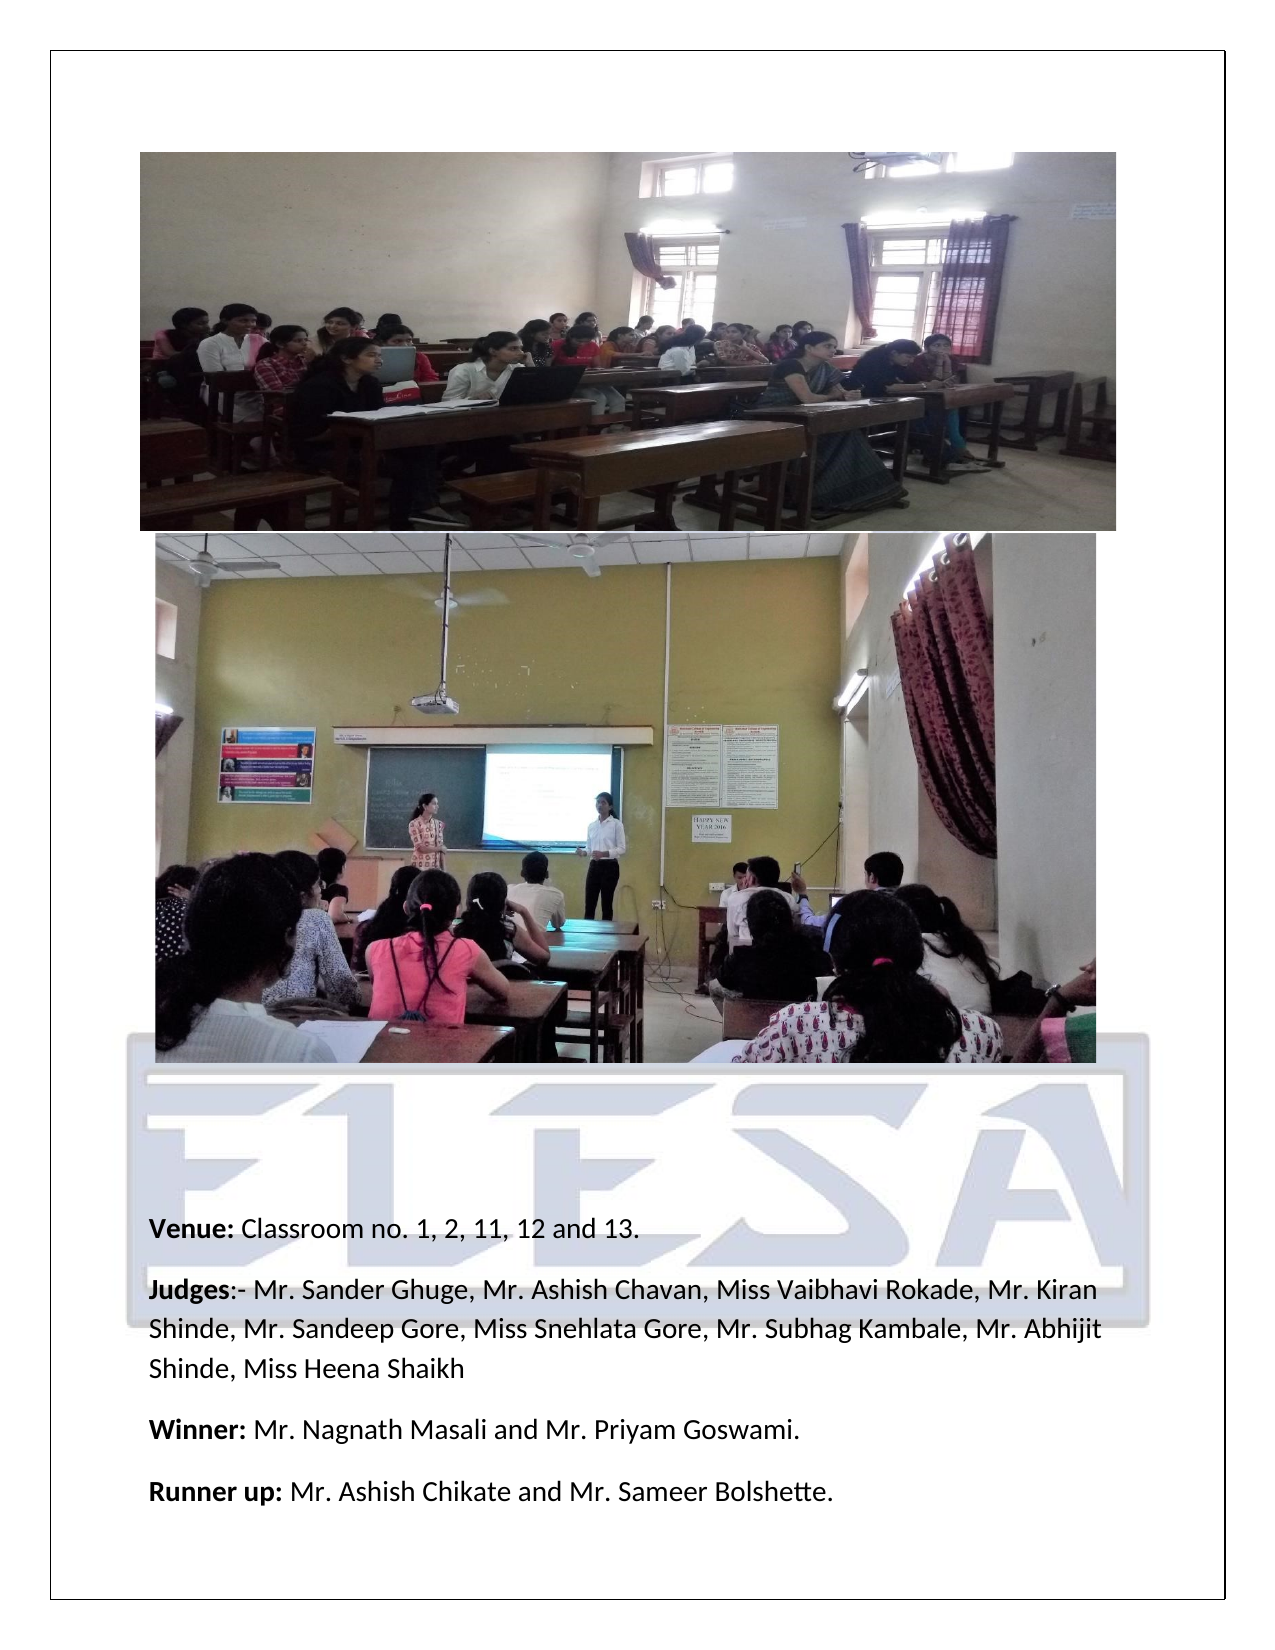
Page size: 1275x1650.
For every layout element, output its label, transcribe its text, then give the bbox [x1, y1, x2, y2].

text Judges:- Mr. Sander Ghuge, Mr. Ashish Chavan, Miss Vaibhavi Rokade, Mr. Kiran [148, 1271, 1126, 1307]
text Shinde, Mr. Sandeep Gore, Miss Snehlata Gore, Mr. Subhag Kambale, Mr. Abhijit [148, 1311, 1126, 1346]
text Runner up: Mr. Ashish Chikate and Mr. Sameer Bolshette. [148, 1473, 1126, 1508]
text Venue: Classroom no. 1, 2, 11, 12 and 13. [148, 1210, 1126, 1246]
text Winner: Mr. Nagnath Masali and Mr. Priyam Goswami. [148, 1411, 1126, 1447]
picture [0, 24, 1275, 1625]
text Shinde, Miss Heena Shaikh [148, 1350, 1126, 1385]
